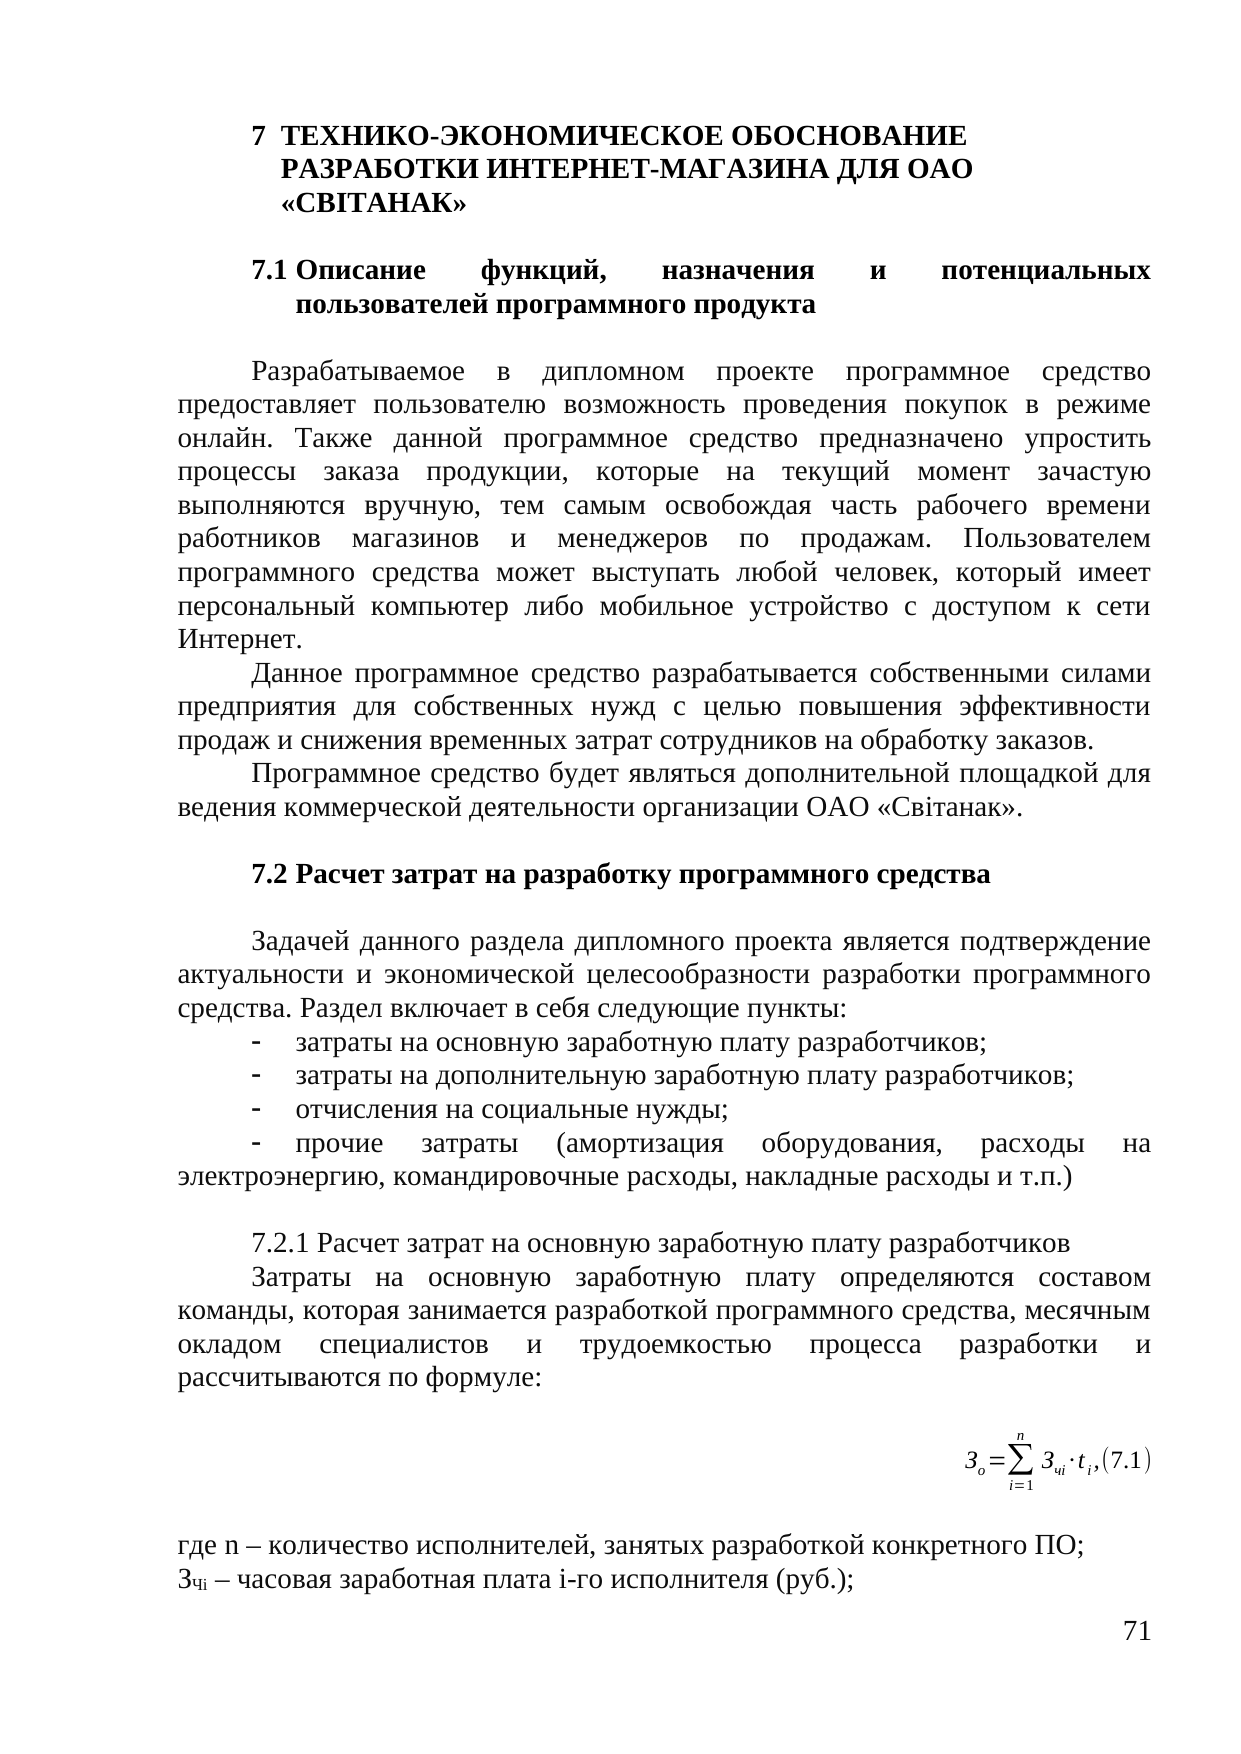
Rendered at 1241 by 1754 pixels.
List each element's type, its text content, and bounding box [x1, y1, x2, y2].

subtitle Технико-экономическое обоснование разработки интернет-магазина для ОАО «Свiтанак» [251, 118, 1152, 219]
subtitle 7.2 Расчет затрат на разработку программного средства [251, 856, 1152, 889]
text Задачей данного раздела дипломного проекта является подтверждение актуальности и экономической целесообразности разработки программного средства. Раздел включает в себя следующие пункты: [177, 923, 1152, 1024]
list затраты на дополнительную заработную плату разработчиков; [177, 1057, 1152, 1091]
list где n – количество исполнителей, занятых разработкой конкретного ПО; [177, 1527, 1152, 1561]
list прочие затраты (амортизация оборудования, расходы на электроэнергию, командировочные расходы, накладные расходы и т.п.) [177, 1125, 1152, 1192]
text 7.2.1 Расчет затрат на основную заработную плату разработчиков [177, 1225, 1152, 1259]
list затраты на основную заработную плату разработчиков; [177, 1024, 1152, 1057]
text Разрабатываемое в дипломном проекте программное средство предоставляет пользователю возможность проведения покупок в режиме онлайн. Также данной программное средство предназначено упростить процессы заказа продукции, которые на текущий момент зачастую выполняются вручную, тем самым освобождая часть рабочего времени работников магазинов и менеджеров по продажам. Пользователем программного средства может выступать любой человек, который имеет персональный компьютер либо мобильное устройство с доступом к сети Интернет. [177, 353, 1152, 655]
text Затраты на основную заработную плату определяются составом команды, которая занимается разработкой программного средства, месячным окладом специалистов и трудоемкостью процесса разработки и рассчитываются по формуле: [177, 1259, 1152, 1393]
list ЗЧi – часовая заработная плата i-го исполнителя (руб.); [177, 1561, 1152, 1594]
list отчисления на социальные нужды; [177, 1091, 1152, 1125]
text Программное средство будет являться дополнительной площадкой для ведения коммерческой деятельности организации ОАО «Свiтанак». [177, 755, 1152, 822]
subtitle 7.1 Описание функций, назначения и потенциальных пользователей программного продукта [251, 252, 1152, 319]
text Данное программное средство разрабатывается собственными силами предприятия для собственных нужд с целью повышения эффективности продаж и снижения временных затрат сотрудников на обработку заказов. [177, 655, 1152, 755]
